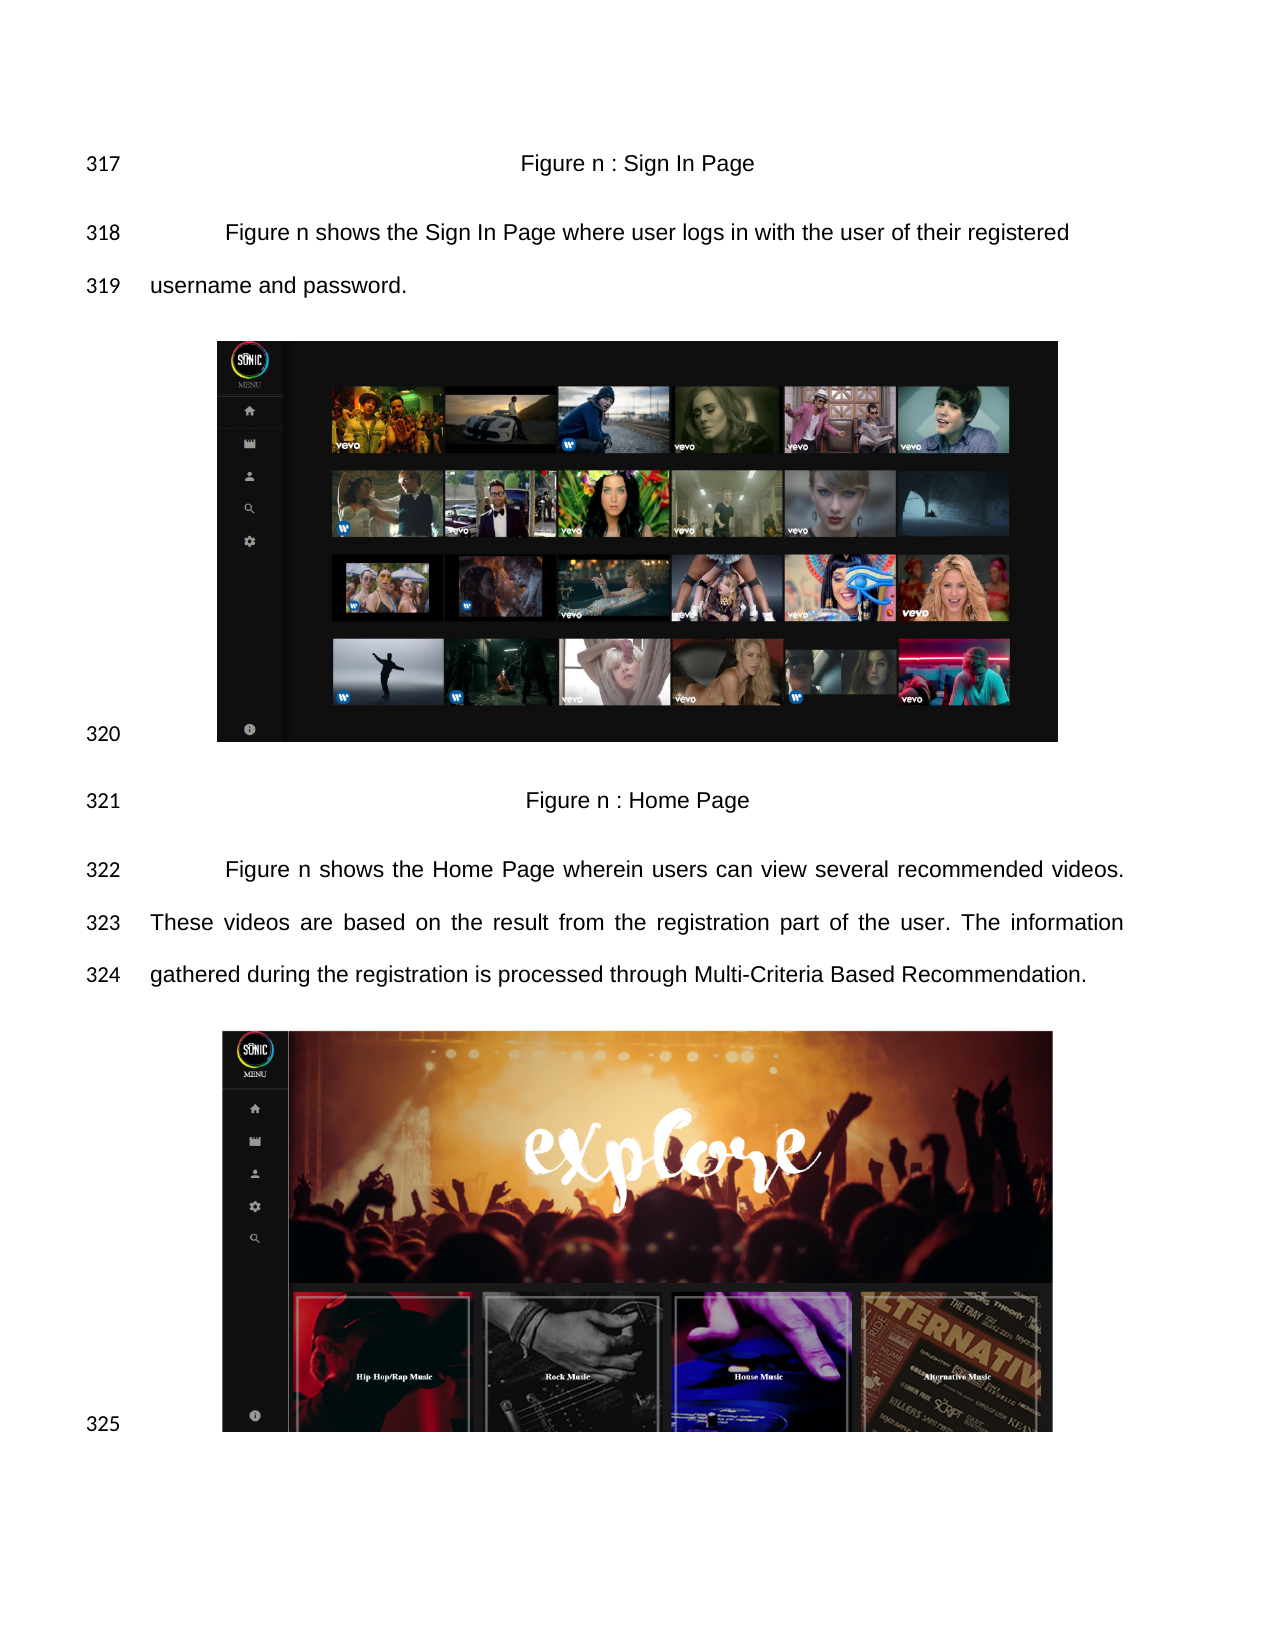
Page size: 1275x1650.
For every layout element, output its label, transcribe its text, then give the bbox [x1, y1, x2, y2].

text Figure n shows the Sign In Page where user logs in with the user of their registered username and password. [150, 219, 1125, 298]
text Figure n : Home Page [150, 787, 1125, 813]
text Figure n : Sign In Page [150, 150, 1125, 176]
text Figure n shows the Home Page wherein users can view several recommended videos. These videos are based on the result from the registration part of the user. The information gathered during the registration is processed through Multi-Criteria Based Recommendation. [150, 856, 1125, 988]
picture [222, 1030, 1053, 1432]
picture [217, 341, 1058, 742]
